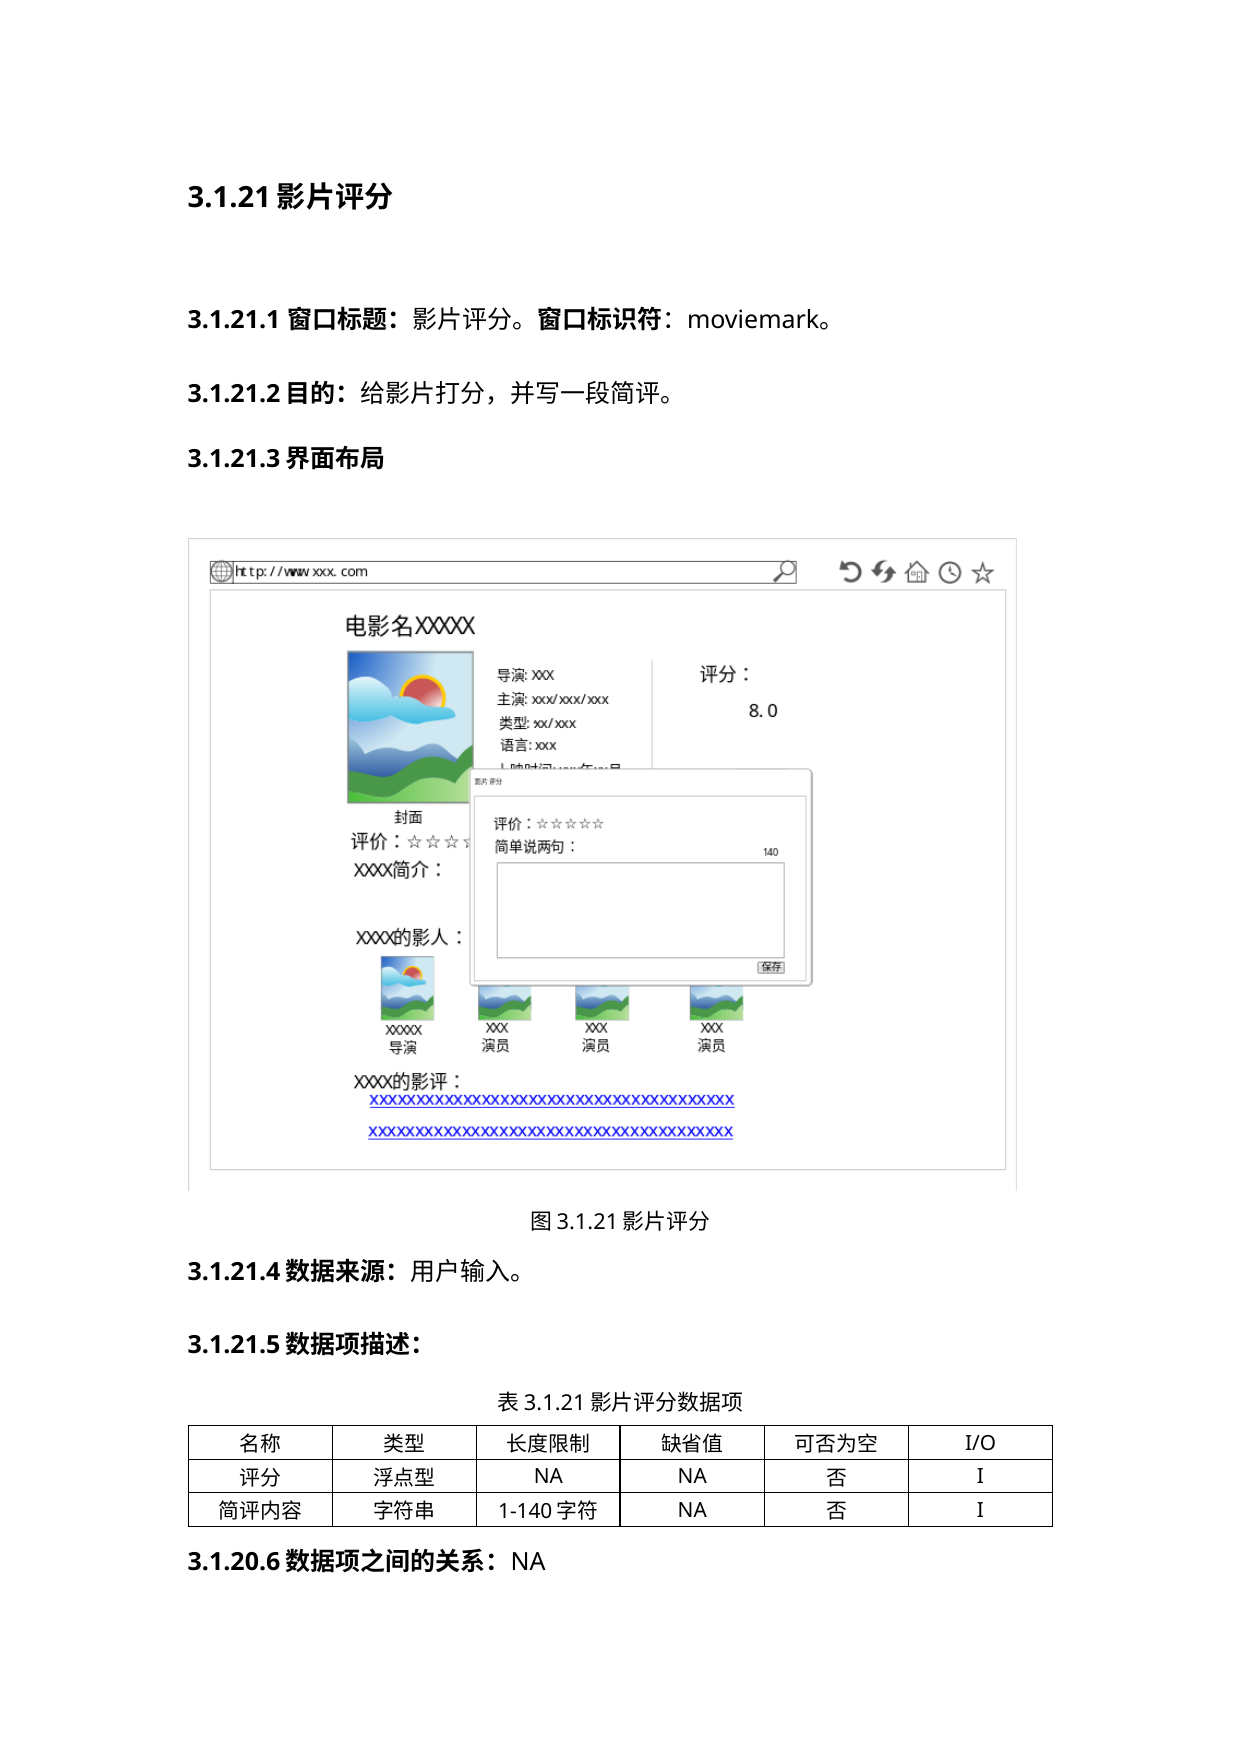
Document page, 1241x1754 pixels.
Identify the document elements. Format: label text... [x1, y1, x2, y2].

table_cell NA [621, 1493, 764, 1526]
table_cell 浮点型 [333, 1460, 476, 1492]
table_cell 评分 [189, 1460, 332, 1492]
table_header 长度限制 [477, 1426, 619, 1459]
table_cell I [909, 1493, 1052, 1526]
table_cell NA [477, 1460, 619, 1492]
text 表3.1.21影片评分数据项 [187, 1385, 1053, 1417]
table_header 名称 [189, 1426, 332, 1459]
table_cell 1-140字符 [477, 1493, 619, 1526]
text 3.1.20.6数据项之间的关系：NA [187, 1527, 1053, 1592]
text 3.1.21.3界面布局 [187, 424, 1053, 1204]
text 图3.1.21影片评分 [187, 1204, 1053, 1237]
text 3.1.21.4数据来源：用户输入。 [187, 1237, 1053, 1302]
table_header 可否为空 [765, 1426, 908, 1459]
table_header 缺省值 [621, 1426, 764, 1459]
text 3.1.21.5数据项描述： [187, 1311, 1053, 1376]
table_cell 字符串 [333, 1493, 476, 1526]
table_cell 简评内容 [189, 1493, 332, 1526]
text 3.1.21.2目的：给影片打分，并写一段简评。 [187, 359, 1053, 424]
subtitle 3.1.21影片评分 [187, 162, 1053, 227]
table_header I/O [909, 1426, 1052, 1459]
text 3.1.21.1 窗口标题：影片评分。窗口标识符：moviemark。 [187, 285, 1053, 350]
table_header 类型 [333, 1426, 476, 1459]
table_cell NA [621, 1460, 764, 1492]
table_cell 否 [765, 1460, 908, 1492]
table_cell I [909, 1460, 1052, 1492]
table_cell 否 [765, 1493, 908, 1526]
